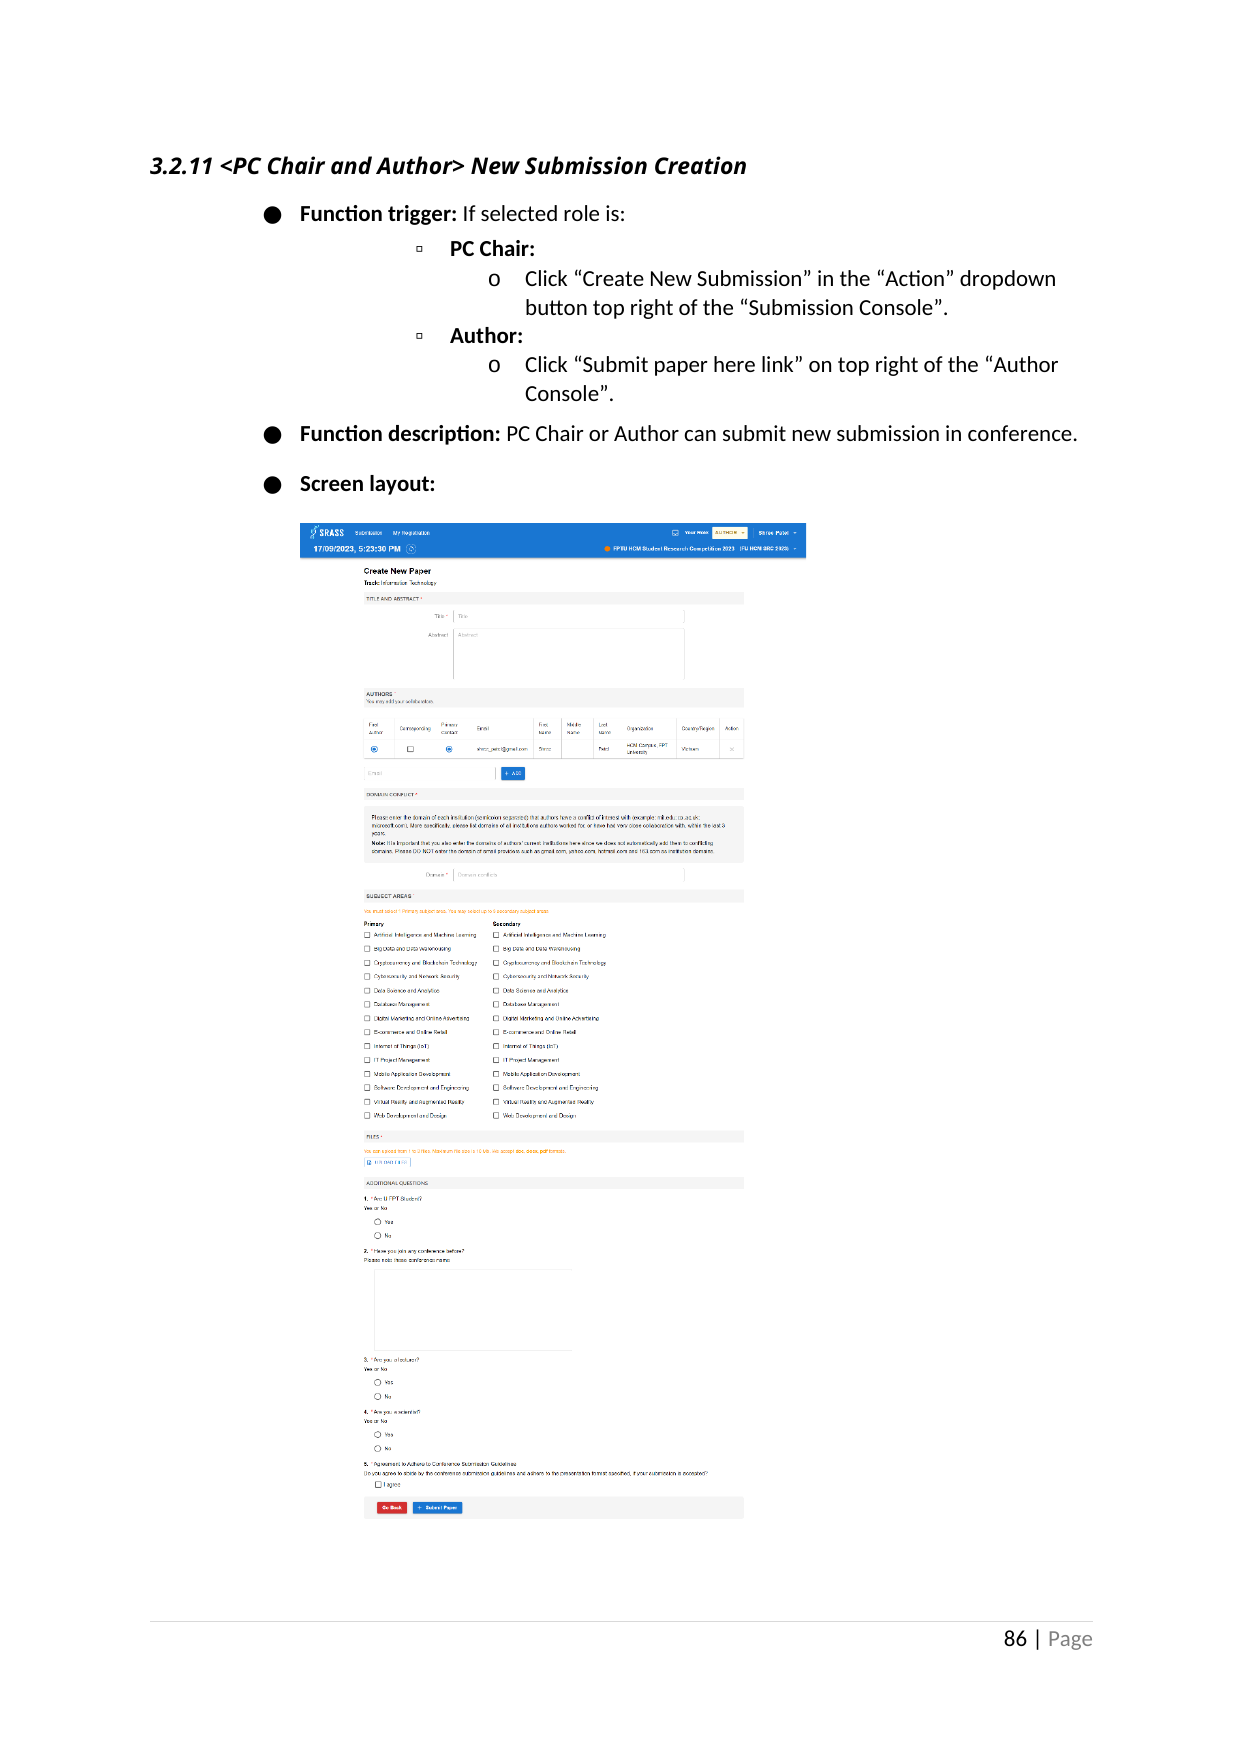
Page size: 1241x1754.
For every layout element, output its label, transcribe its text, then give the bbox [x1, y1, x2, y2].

picture [300, 523, 807, 1529]
list Function trigger: If selected role is: [262, 187, 1093, 234]
list Click “Create New Submission” in the “Action” dropdown button top right of the “Submission Console”. [487, 264, 1093, 321]
list Author: [412, 321, 1093, 350]
list Click “Submit paper here link” on top right of the “Author Console”. [487, 350, 1093, 407]
subtitle 3.2.11 <PC Chair and Author> New Submission Creation [150, 150, 1093, 181]
list PC Chair: [412, 234, 1093, 264]
list Screen layout: [262, 457, 1093, 504]
list Function description: PC Chair or Author can submit new submission in conference. [262, 407, 1093, 454]
